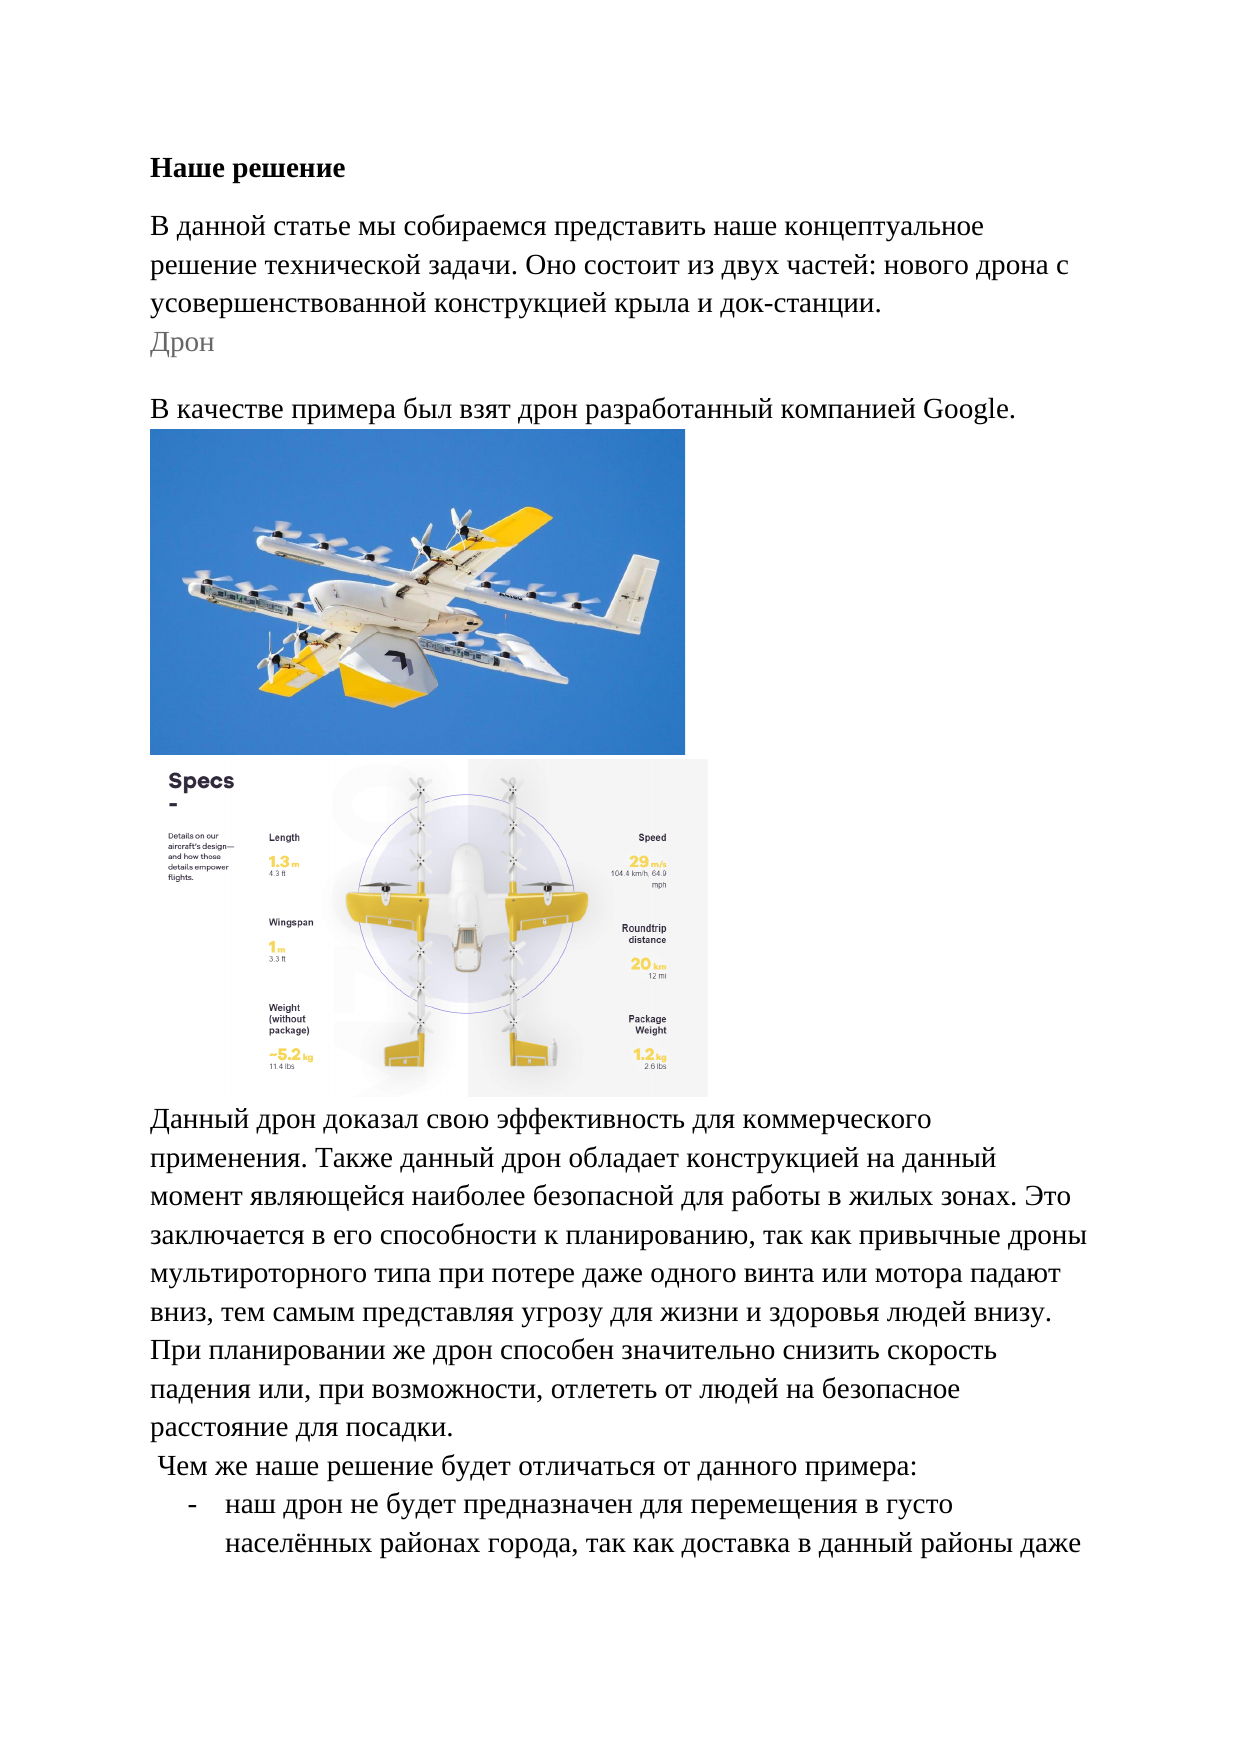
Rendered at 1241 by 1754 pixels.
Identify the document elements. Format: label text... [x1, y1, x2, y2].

subtitle Наше решение [150, 150, 1090, 183]
picture [150, 759, 708, 1097]
text В данной статье мы собираемся представить наше концептуальное решение технической задачи. Оно состоит из двух частей: нового дрона с усовершенствованной конструкцией крыла и док-станции. [150, 208, 1090, 319]
text В качестве примера был взят дрон разработанный компанией Google. [150, 391, 1090, 424]
picture [150, 429, 686, 755]
text Данный дрон доказал свою эффективность для коммерческого применения. Также данный дрон обладает конструкцией на данный момент являющейся наиболее безопасной для работы в жилых зонах. Это заключается в его способности к планированию, так как привычные дроны мультироторного типа при потере даже одного винта или мотора падают вниз, тем самым представляя угрозу для жизни и здоровья людей внизу. При планировании же дрон способен значительно снизить скорость падения или, при возможности, отлететь от людей на безопасное расстояние для посадки. [150, 1101, 1090, 1443]
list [187, 1487, 1090, 1559]
text Чем же наше решение будет отличаться от данного примера: [150, 1448, 1090, 1482]
subtitle Дрон [150, 324, 1090, 358]
